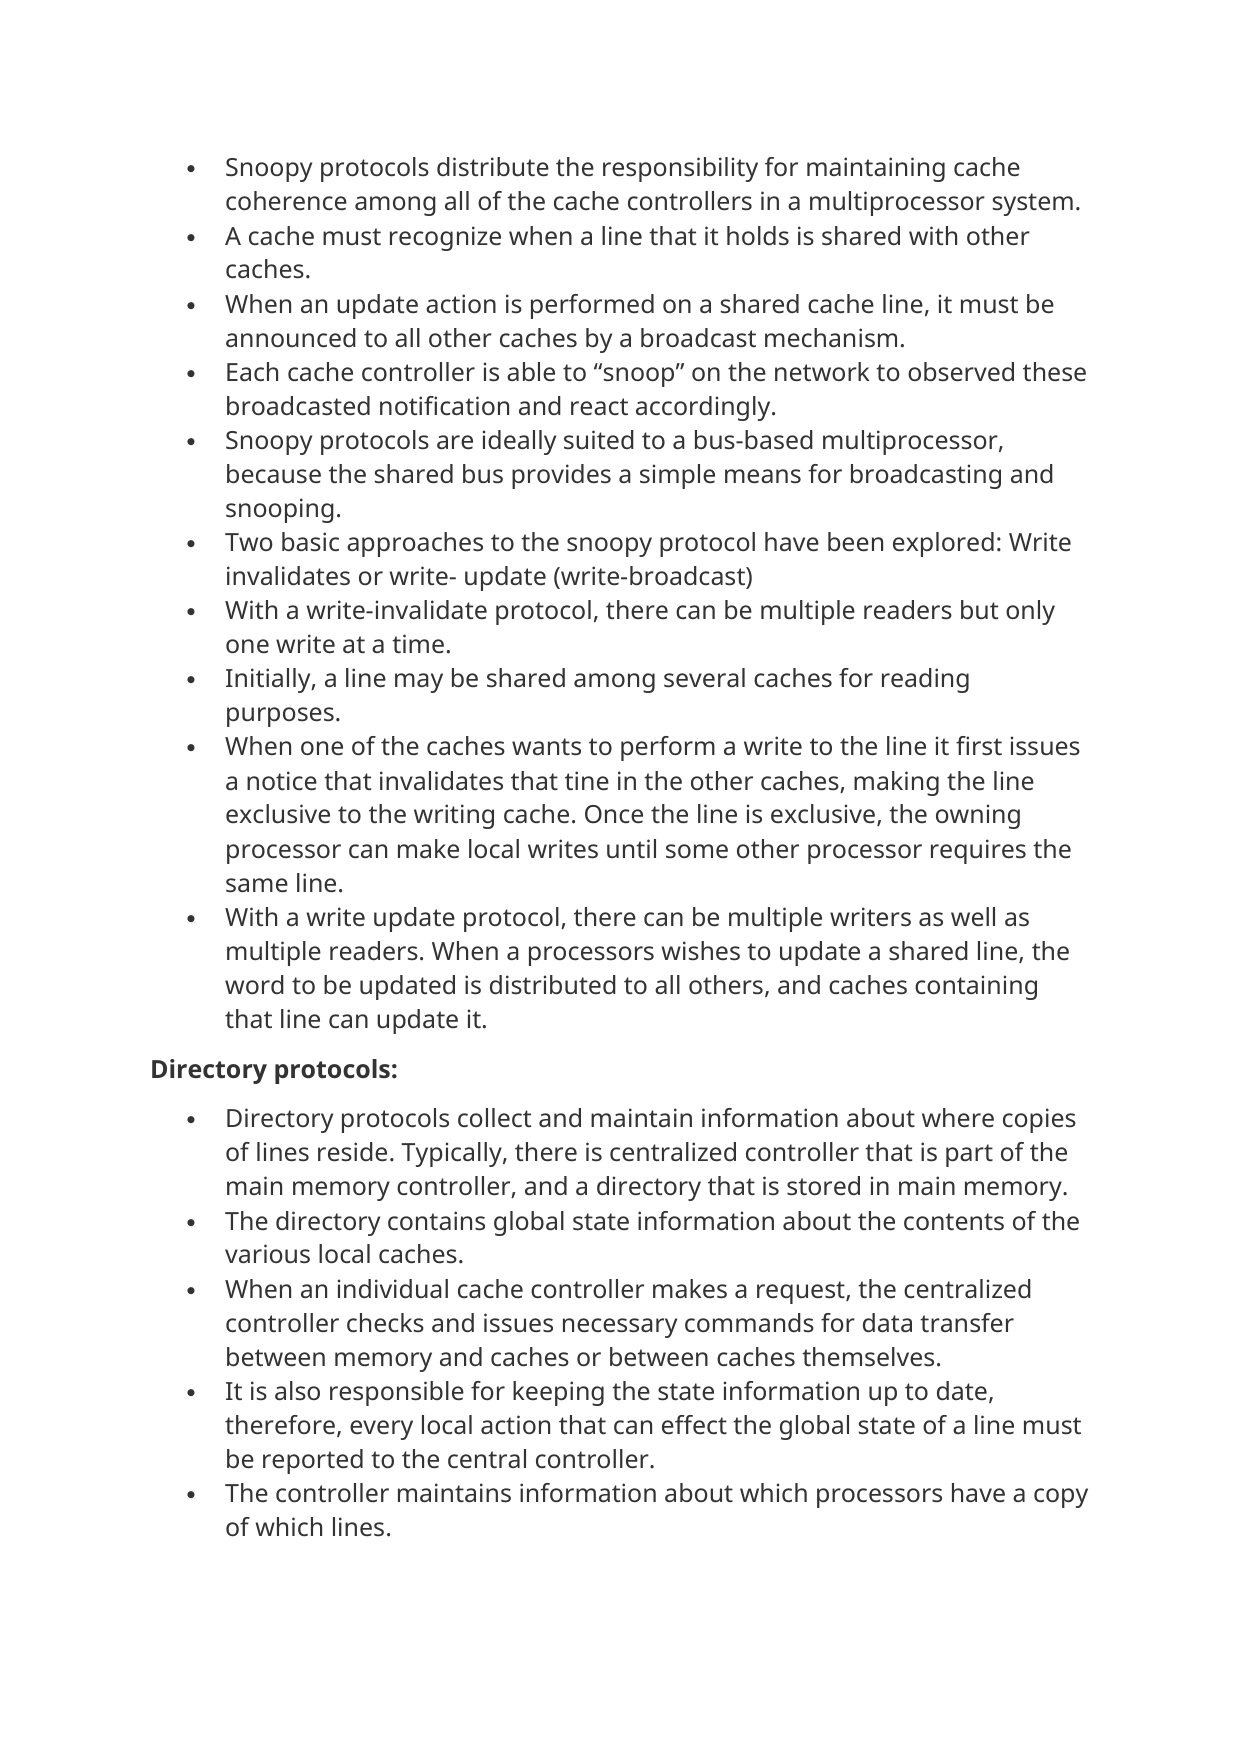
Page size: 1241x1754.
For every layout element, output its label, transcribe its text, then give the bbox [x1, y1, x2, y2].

list With a write-invalidate protocol, there can be multiple readers but only one write at a time. [187, 593, 1090, 661]
list Two basic approaches to the snoopy protocol have been explored: Write invalidates or write- update (write-broadcast) [187, 525, 1090, 593]
list A cache must recognize when a line that it holds is shared with other caches. [187, 218, 1090, 286]
list The directory contains global state information about the contents of the various local caches. [187, 1203, 1090, 1271]
text Directory protocols: [150, 1051, 1090, 1085]
list It is also responsible for keeping the state information up to date, therefore, every local action that can effect the global state of a line must be reported to the central controller. [187, 1373, 1090, 1476]
list Snoopy protocols distribute the responsibility for maintaining cache coherence among all of the cache controllers in a multiprocessor system. [187, 150, 1090, 218]
list When one of the caches wants to perform a write to the line it first issues a notice that invalidates that tine in the other caches, making the line exclusive to the writing cache. Once the line is exclusive, the owning processor can make local writes until some other processor requires the same line. [187, 729, 1090, 899]
list When an update action is performed on a shared cache line, it must be announced to all other caches by a broadcast mechanism. [187, 286, 1090, 354]
list When an individual cache controller makes a request, the centralized controller checks and issues necessary commands for data transfer between memory and caches or between caches themselves. [187, 1271, 1090, 1373]
list The controller maintains information about which processors have a copy of which lines. [187, 1476, 1090, 1544]
list Directory protocols collect and maintain information about where copies of lines reside. Typically, there is centralized controller that is part of the main memory controller, and a directory that is stored in main memory. [187, 1101, 1090, 1203]
list Snoopy protocols are ideally suited to a bus-based multiprocessor, because the shared bus provides a simple means for broadcasting and snooping. [187, 422, 1090, 525]
list With a write update protocol, there can be multiple writers as well as multiple readers. When a processors wishes to update a shared line, the word to be updated is distributed to all others, and caches containing that line can update it. [187, 899, 1090, 1036]
list Each cache controller is able to “snoop” on the network to observed these broadcasted notification and react accordingly. [187, 354, 1090, 422]
list Initially, a line may be shared among several caches for reading purposes. [187, 661, 1090, 729]
